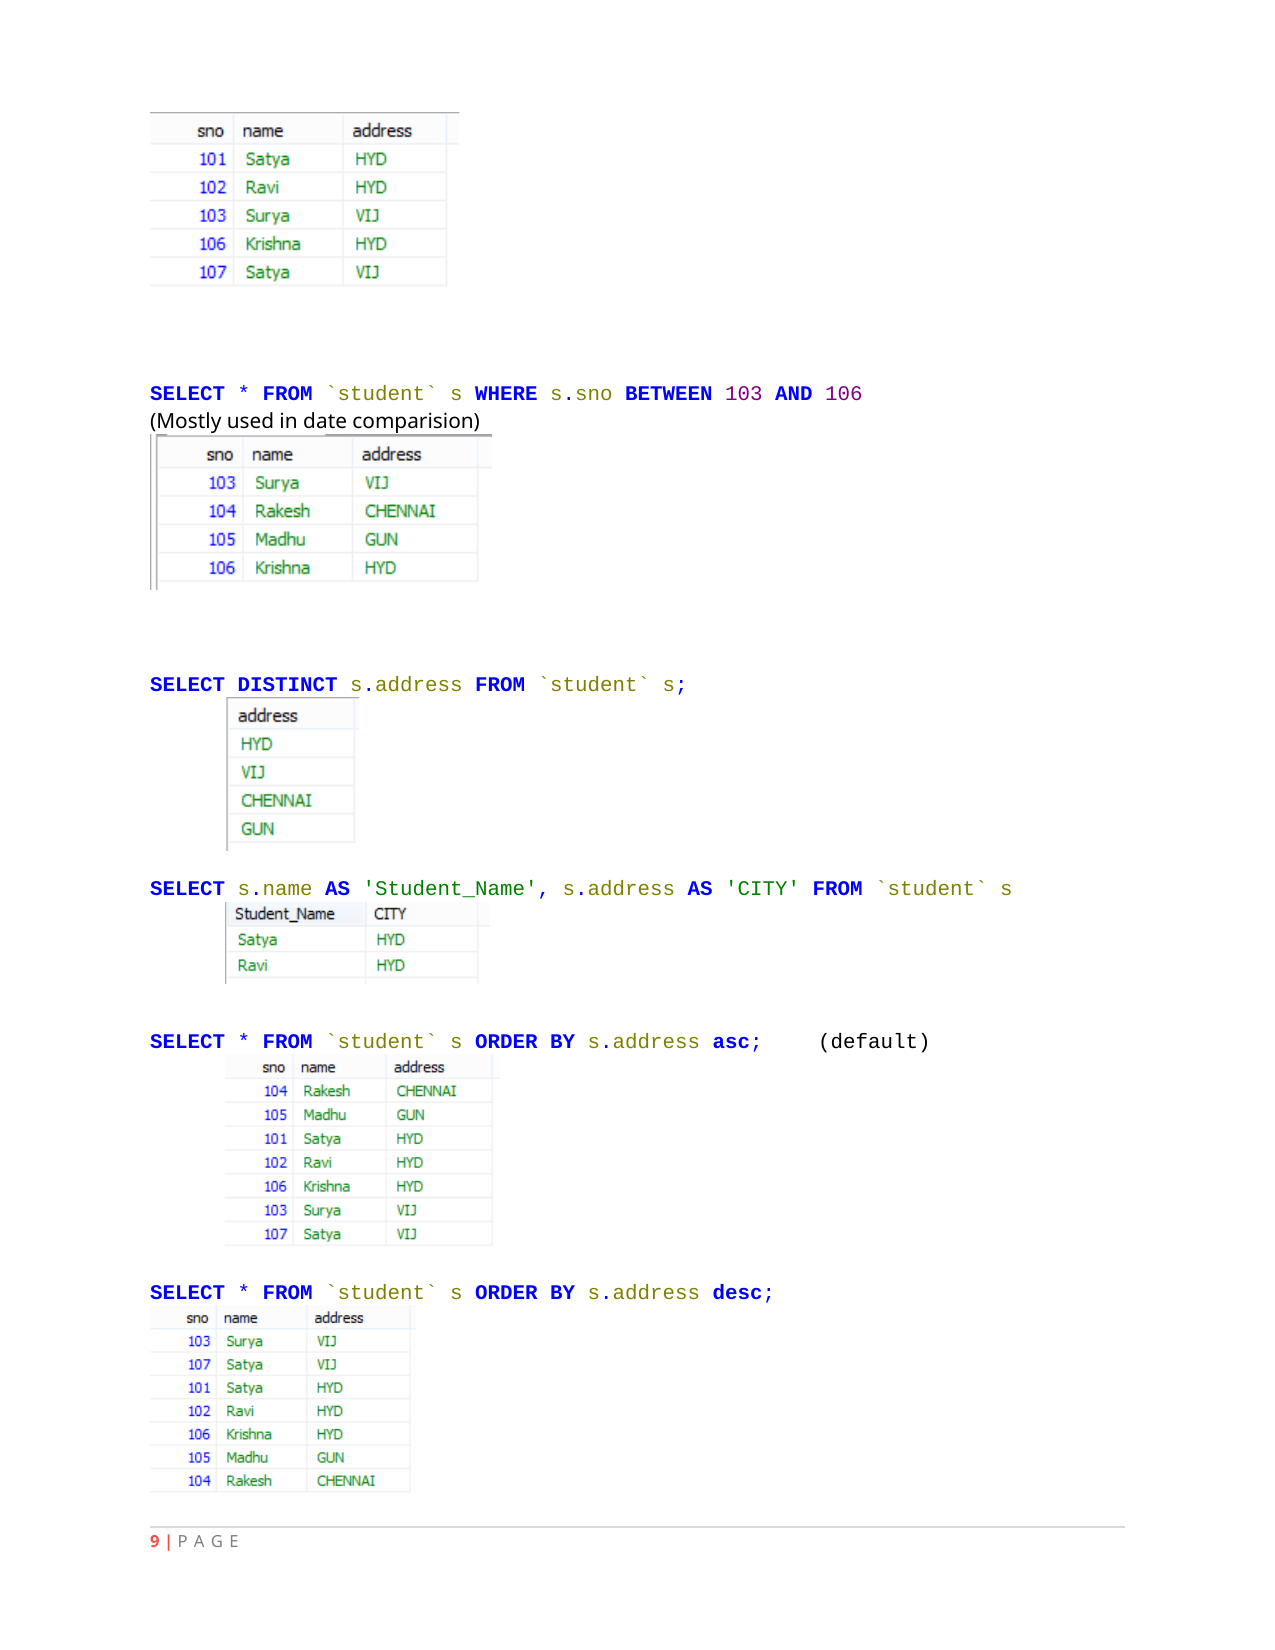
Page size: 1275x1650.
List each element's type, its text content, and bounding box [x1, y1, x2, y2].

text SELECT * FROM `student` s ORDER BY s.address desc; [150, 1282, 1125, 1306]
picture [150, 1305, 416, 1499]
text SELECT * FROM `student` s ORDER BY s.address asc; (default) [150, 1031, 1125, 1054]
picture [150, 434, 493, 590]
text SELECT * FROM `student` s WHERE s.sno BETWEEN 103 AND 106 [150, 383, 1125, 406]
picture [225, 902, 490, 984]
picture [150, 112, 460, 299]
text SELECT DISTINCT s.address FROM `student` s; [150, 674, 1125, 697]
text (Mostly used in date comparision) [150, 406, 1125, 435]
picture [225, 1054, 501, 1254]
picture [225, 697, 360, 851]
text SELECT s.name AS 'Student_Name', s.address AS 'CITY' FROM `student` s [150, 878, 1125, 902]
